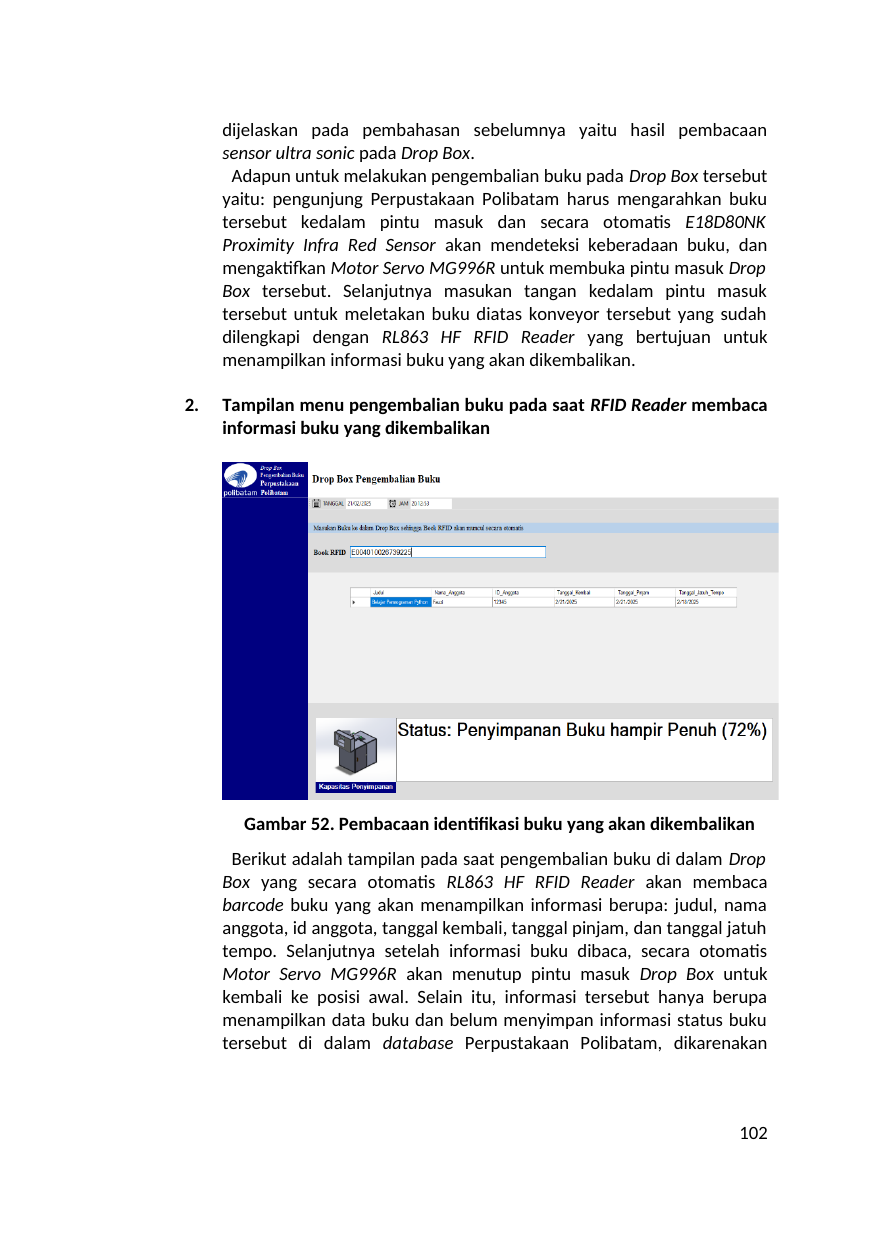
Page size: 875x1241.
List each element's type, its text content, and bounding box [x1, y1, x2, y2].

list Tampilan menu pengembalian buku pada saat RFID Reader membaca informasi buku yang dikembalikan [184, 393, 768, 439]
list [222, 848, 768, 1054]
picture [222, 462, 779, 800]
list Adapun untuk melakukan pengembalian buku pada Drop Box tersebut yaitu: pengunjung Perpustakaan Polibatam harus mengarahkan buku tersebut kedalam pintu masuk dan secara otomatis E18D80NK Proximity Infra Red Sensor akan mendeteksi keberadaan buku, dan mengaktifkan Motor Servo MG996R untuk membuka pintu masuk Drop Box tersebut. Selanjutnya masukan tangan kedalam pintu masuk tersebut untuk meletakan buku diatas konveyor tersebut yang sudah dilengkapi dengan RL863 HF RFID Reader yang bertujuan untuk menampilkan informasi buku yang akan dikembalikan. [222, 164, 768, 371]
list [222, 118, 768, 164]
text Gambar 52. Pembacaan identifikasi buku yang akan dikembalikan [147, 812, 768, 835]
